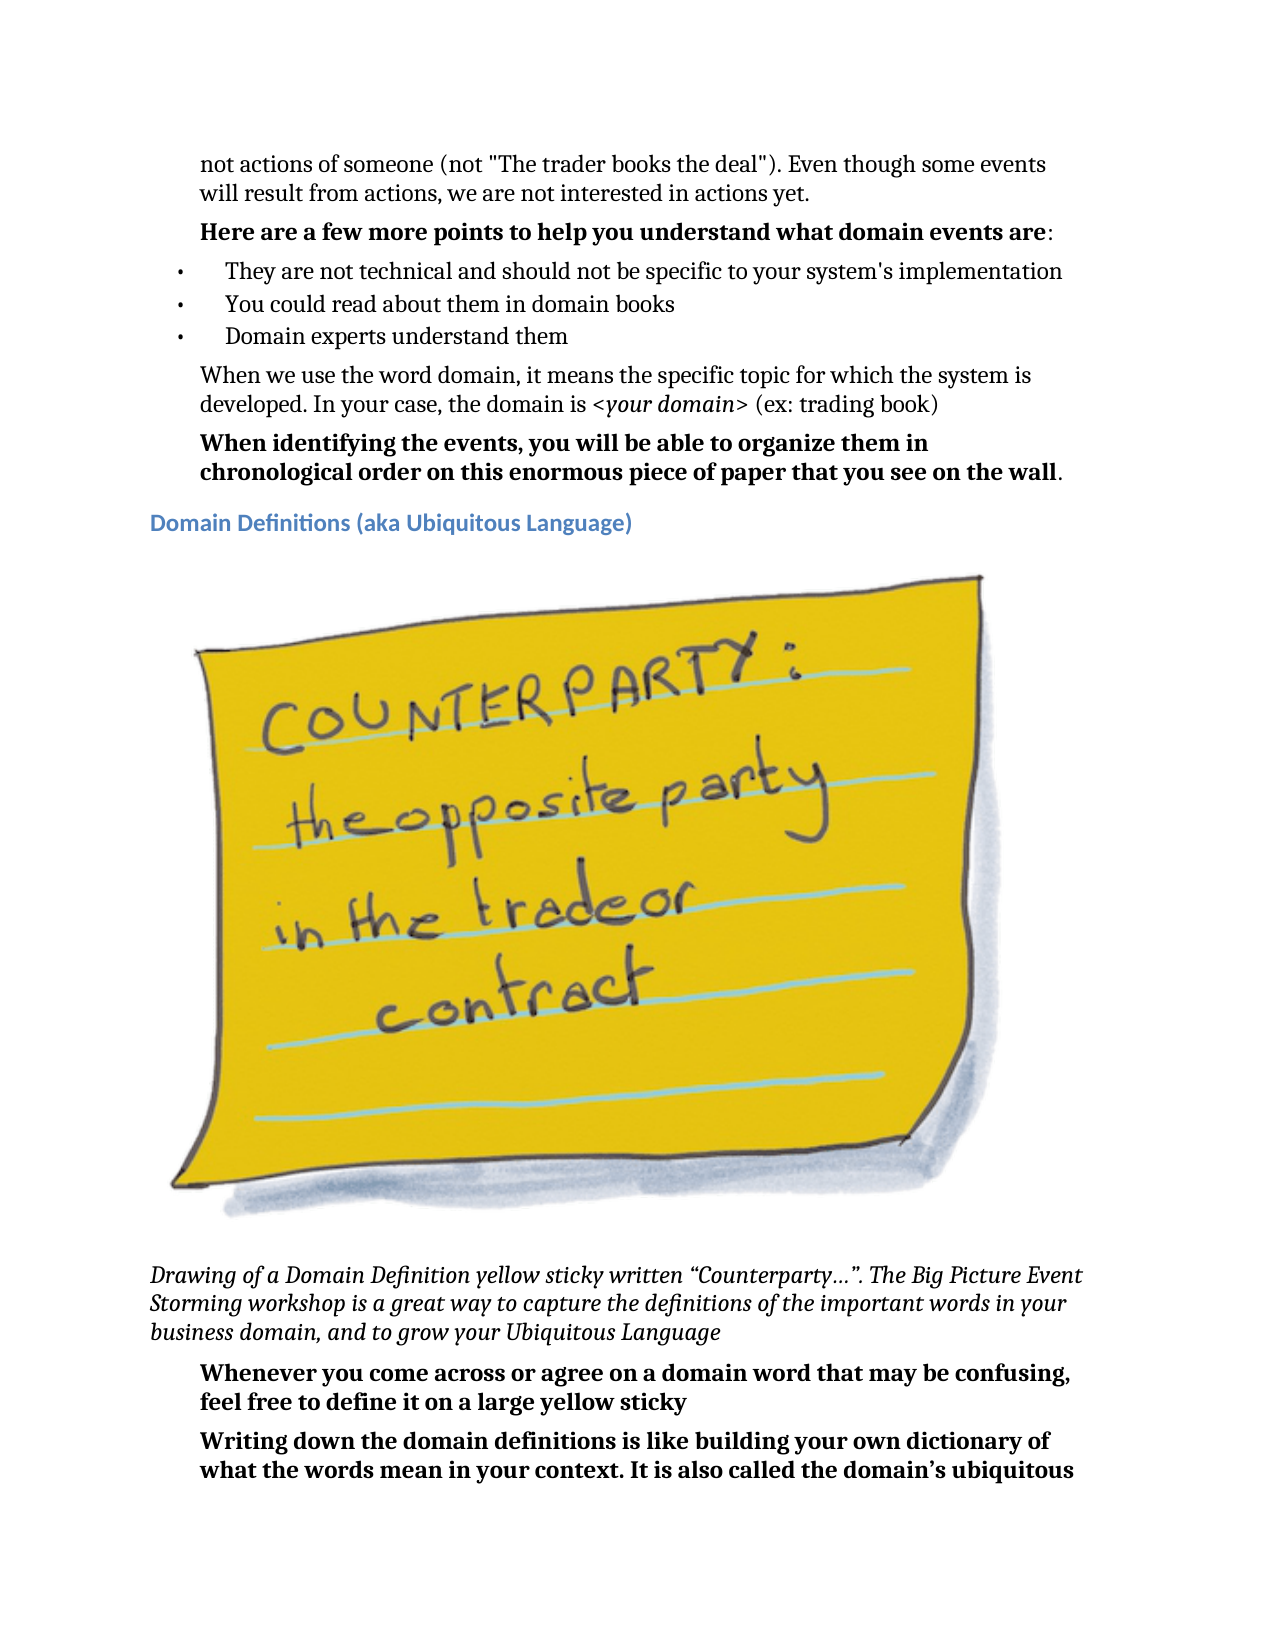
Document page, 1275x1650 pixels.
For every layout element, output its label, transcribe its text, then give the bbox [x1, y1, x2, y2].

text When we use the word domain, it means the specific topic for which the system is developed. In your case, the domain is <your domain> (ex: trading book) [200, 361, 1075, 419]
text Whenever you come across or agree on a domain word that may be confusing, feel free to define it on a large yellow sticky [200, 1359, 1075, 1417]
picture [150, 538, 1025, 1240]
text Drawing of a Domain Definition yellow sticky written “Counterparty…”. The Big Picture Event Storming workshop is a great way to capture the definitions of the important words in your business domain, and to grow your Ubiquitous Language [150, 1261, 1125, 1347]
list Domain experts understand them [175, 322, 1125, 351]
list They are not technical and should not be specific to your system's implementation [175, 257, 1125, 286]
text When identifying the events, you will be able to organize them in chronological order on this enormous piece of paper that you see on the wall. [200, 429, 1075, 487]
list You could read about them in domain books [175, 289, 1125, 318]
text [200, 1427, 1075, 1485]
subtitle Domain Definitions (aka Ubiquitous Language) [150, 507, 1125, 538]
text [200, 150, 1075, 207]
text Here are a few more points to help you understand what domain events are: [200, 218, 1075, 247]
